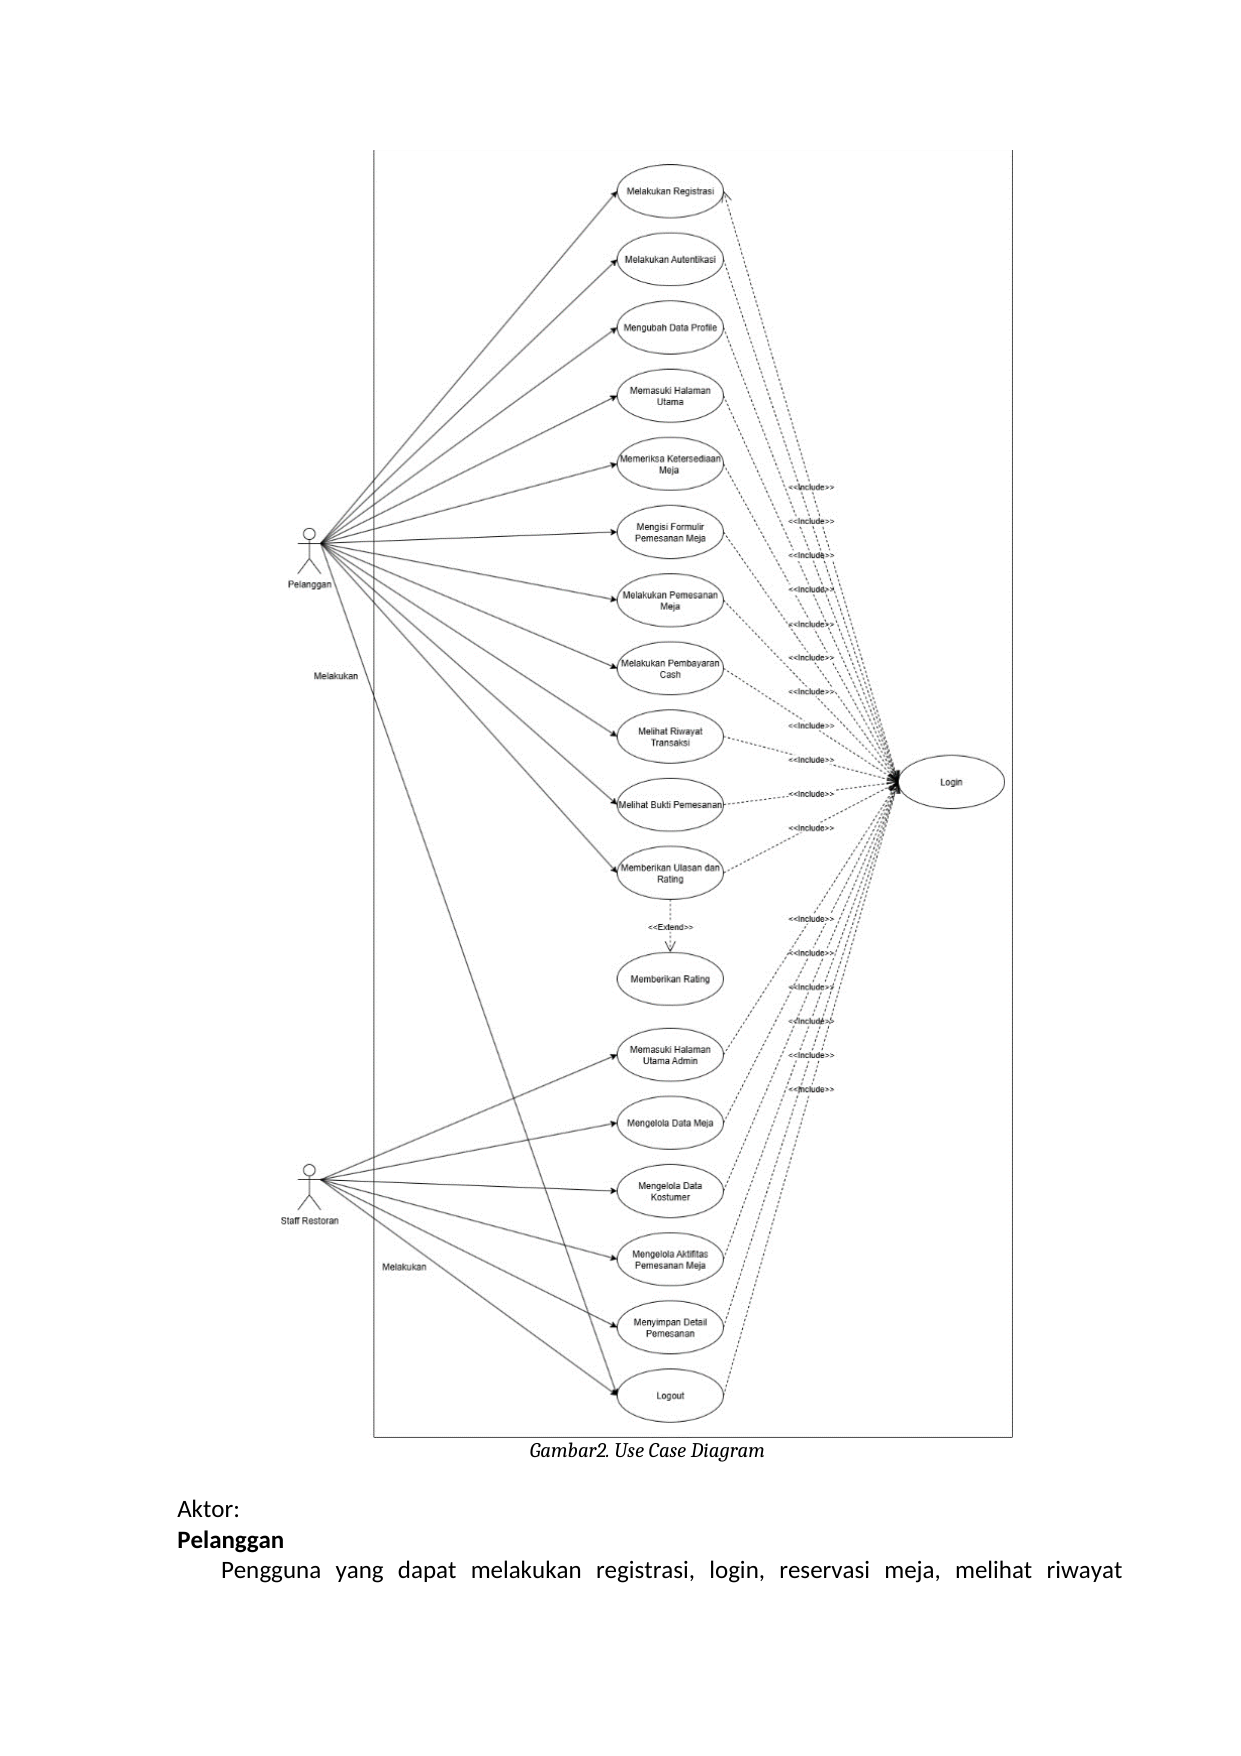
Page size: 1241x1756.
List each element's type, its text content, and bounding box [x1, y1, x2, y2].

text Pelanggan [133, 1524, 1124, 1554]
picture [280, 150, 1014, 1439]
text Aktor: [133, 1493, 1124, 1524]
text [177, 1554, 1124, 1585]
